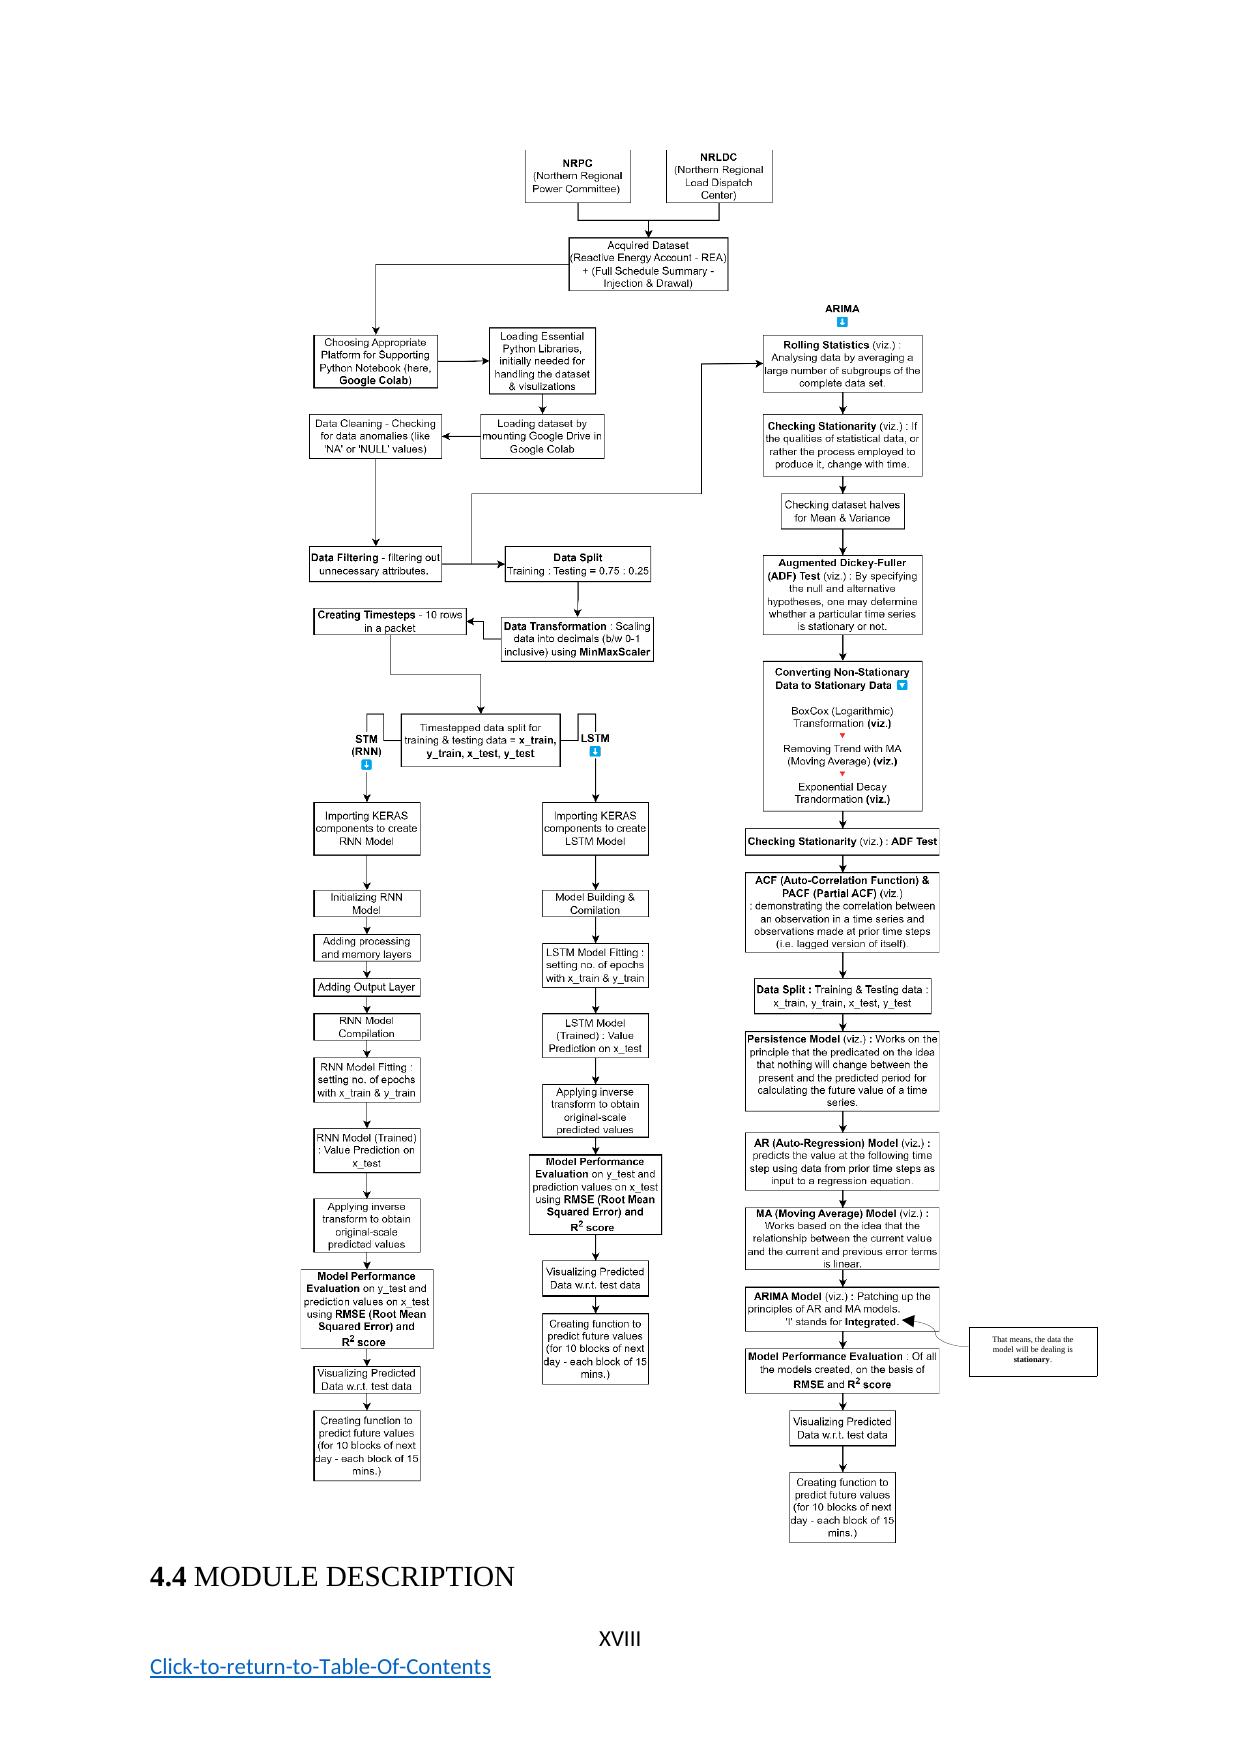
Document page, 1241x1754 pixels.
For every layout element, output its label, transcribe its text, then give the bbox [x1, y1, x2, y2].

text 4.4 MODULE DESCRIPTION [150, 1559, 1090, 1593]
picture [300, 150, 940, 1543]
